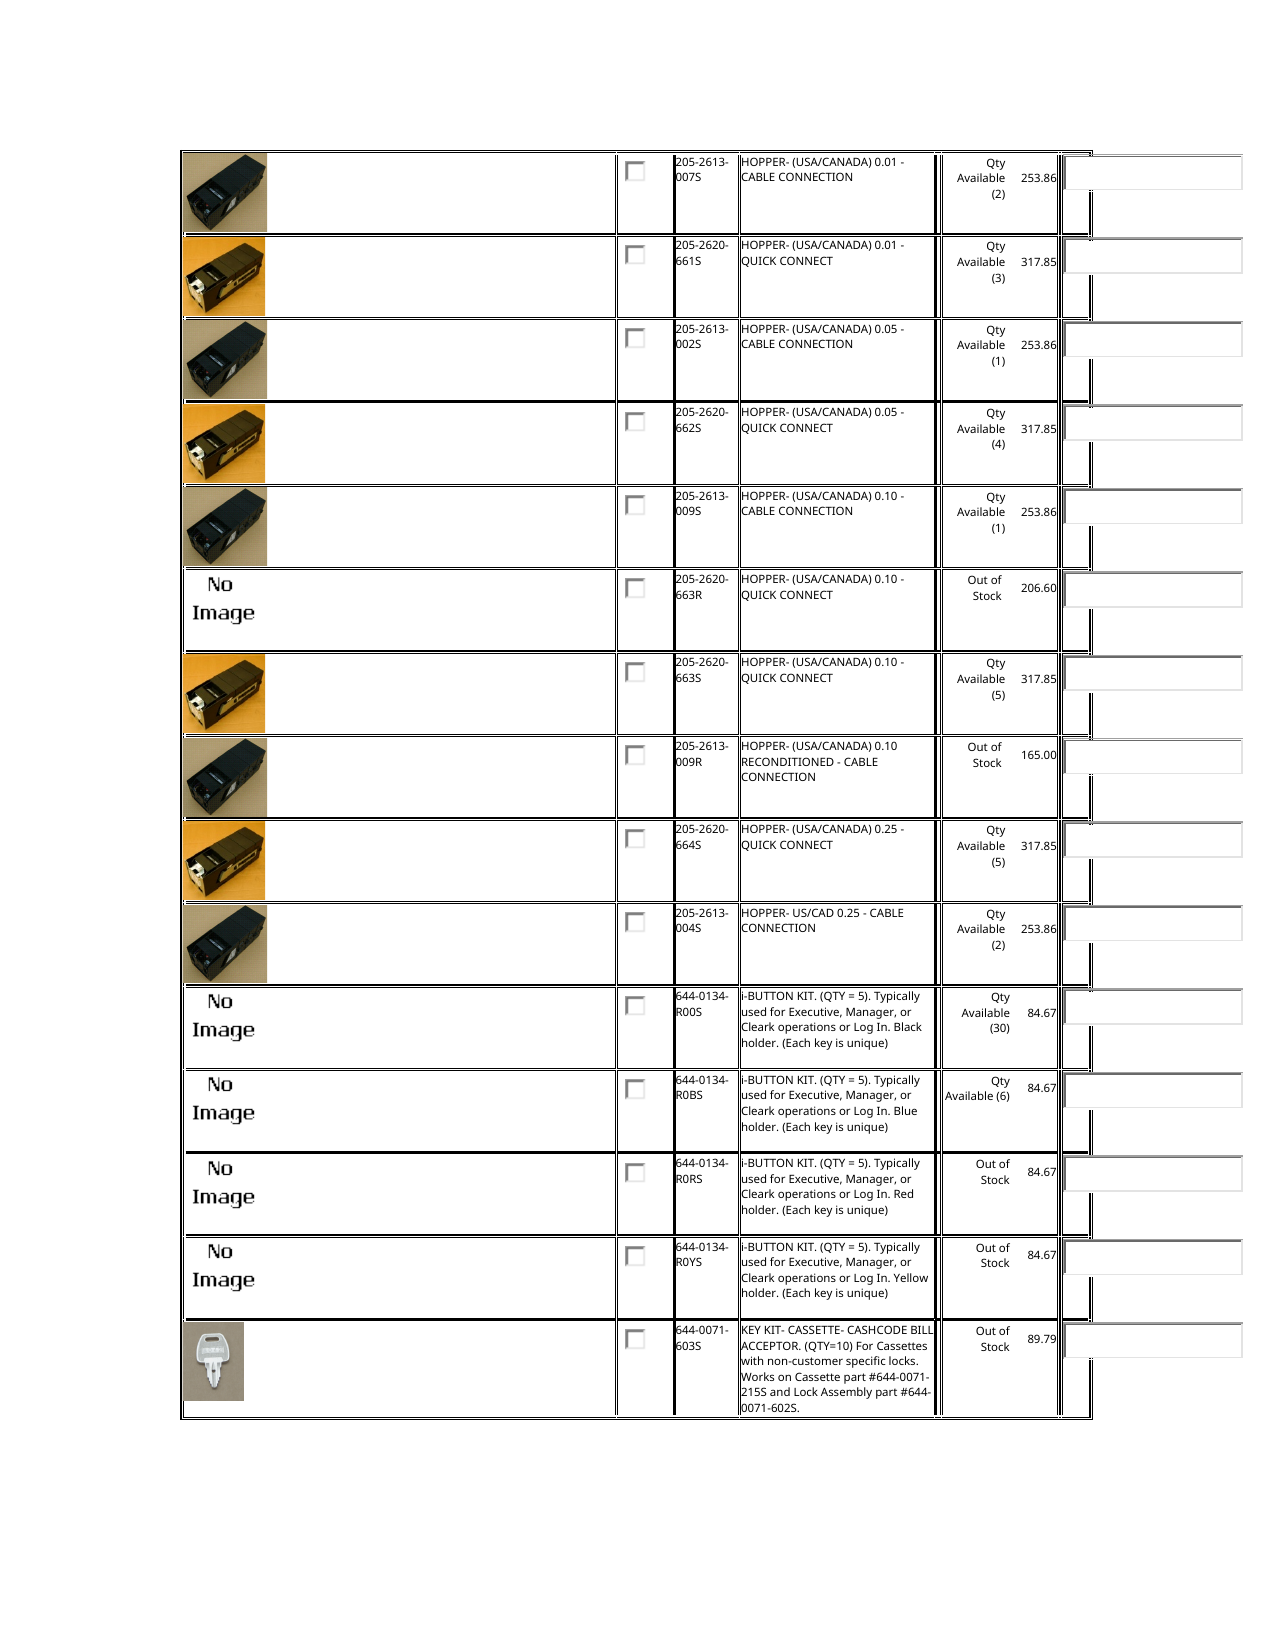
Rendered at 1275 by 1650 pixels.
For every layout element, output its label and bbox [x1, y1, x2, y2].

picture [182, 654, 265, 733]
picture [182, 404, 265, 483]
picture [182, 237, 265, 316]
picture [182, 571, 261, 650]
picture [182, 905, 268, 983]
picture [182, 487, 268, 566]
picture [182, 988, 261, 1067]
picture [182, 153, 268, 232]
table_header [177, 148, 1098, 1422]
picture [182, 1322, 244, 1401]
picture [182, 1155, 261, 1234]
picture [182, 738, 268, 817]
picture [182, 1071, 261, 1150]
picture [182, 320, 268, 399]
picture [182, 821, 265, 900]
picture [182, 1238, 261, 1317]
